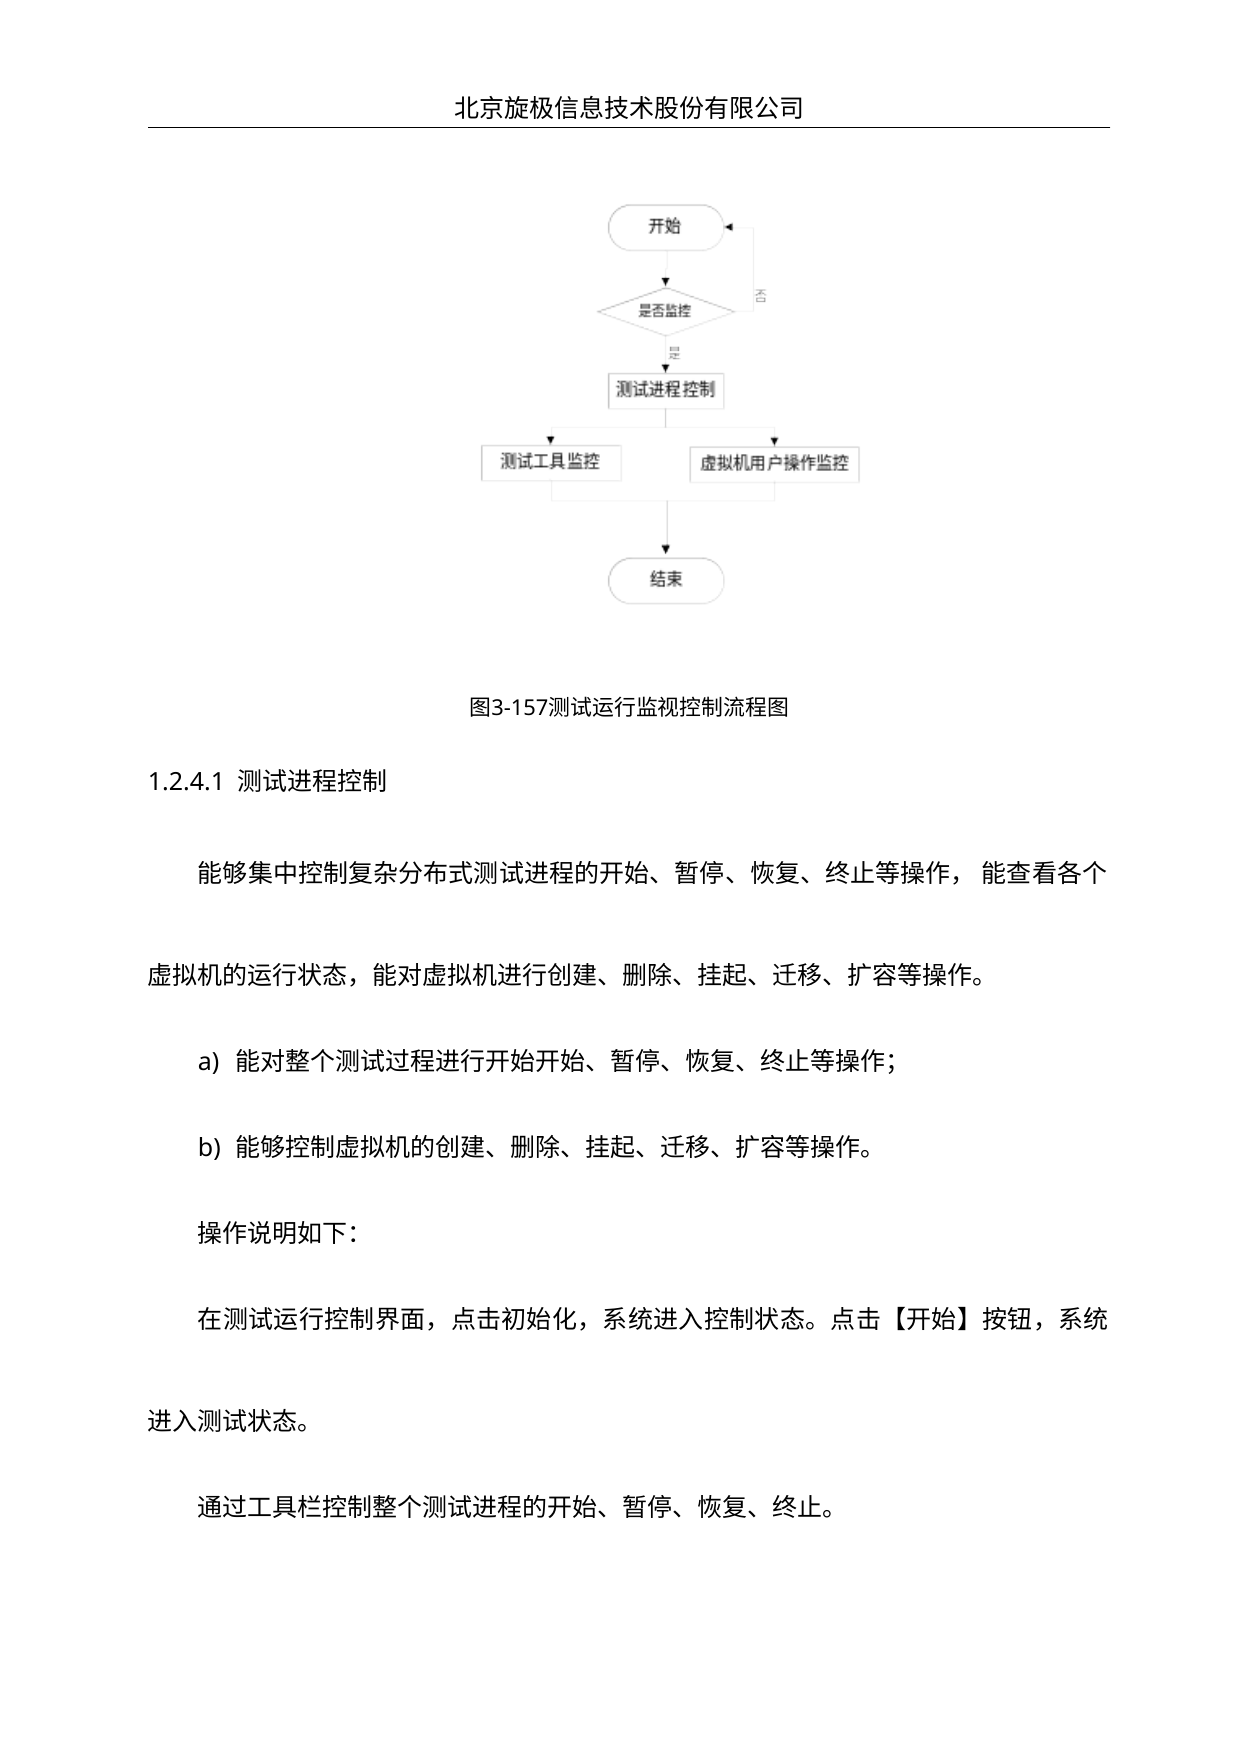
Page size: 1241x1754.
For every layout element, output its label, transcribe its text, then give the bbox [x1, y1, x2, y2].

subtitle 测试进程控制 [148, 745, 1110, 813]
text 通过工具栏控制整个测试进程的开始、暂停、恢复、终止。 [148, 1471, 1110, 1539]
text 在测试运行控制界面，点击初始化，系统进入控制状态。点击【开始】按钮，系统进入测试状态。 [148, 1283, 1110, 1453]
text 图3-157测试运行监视控制流程图 [148, 689, 1110, 723]
text b) 能够控制虚拟机的创建、删除、挂起、迁移、扩容等操作。 [148, 1111, 1110, 1179]
text 操作说明如下： [148, 1197, 1110, 1265]
text 能够集中控制复杂分布式测试进程的开始、暂停、恢复、终止等操作， 能查看各个虚拟机的运行状态，能对虚拟机进行创建、删除、挂起、迁移、扩容等操作。 [148, 837, 1110, 1007]
text a) 能对整个测试过程进行开始开始、暂停、恢复、终止等操作； [148, 1025, 1110, 1093]
